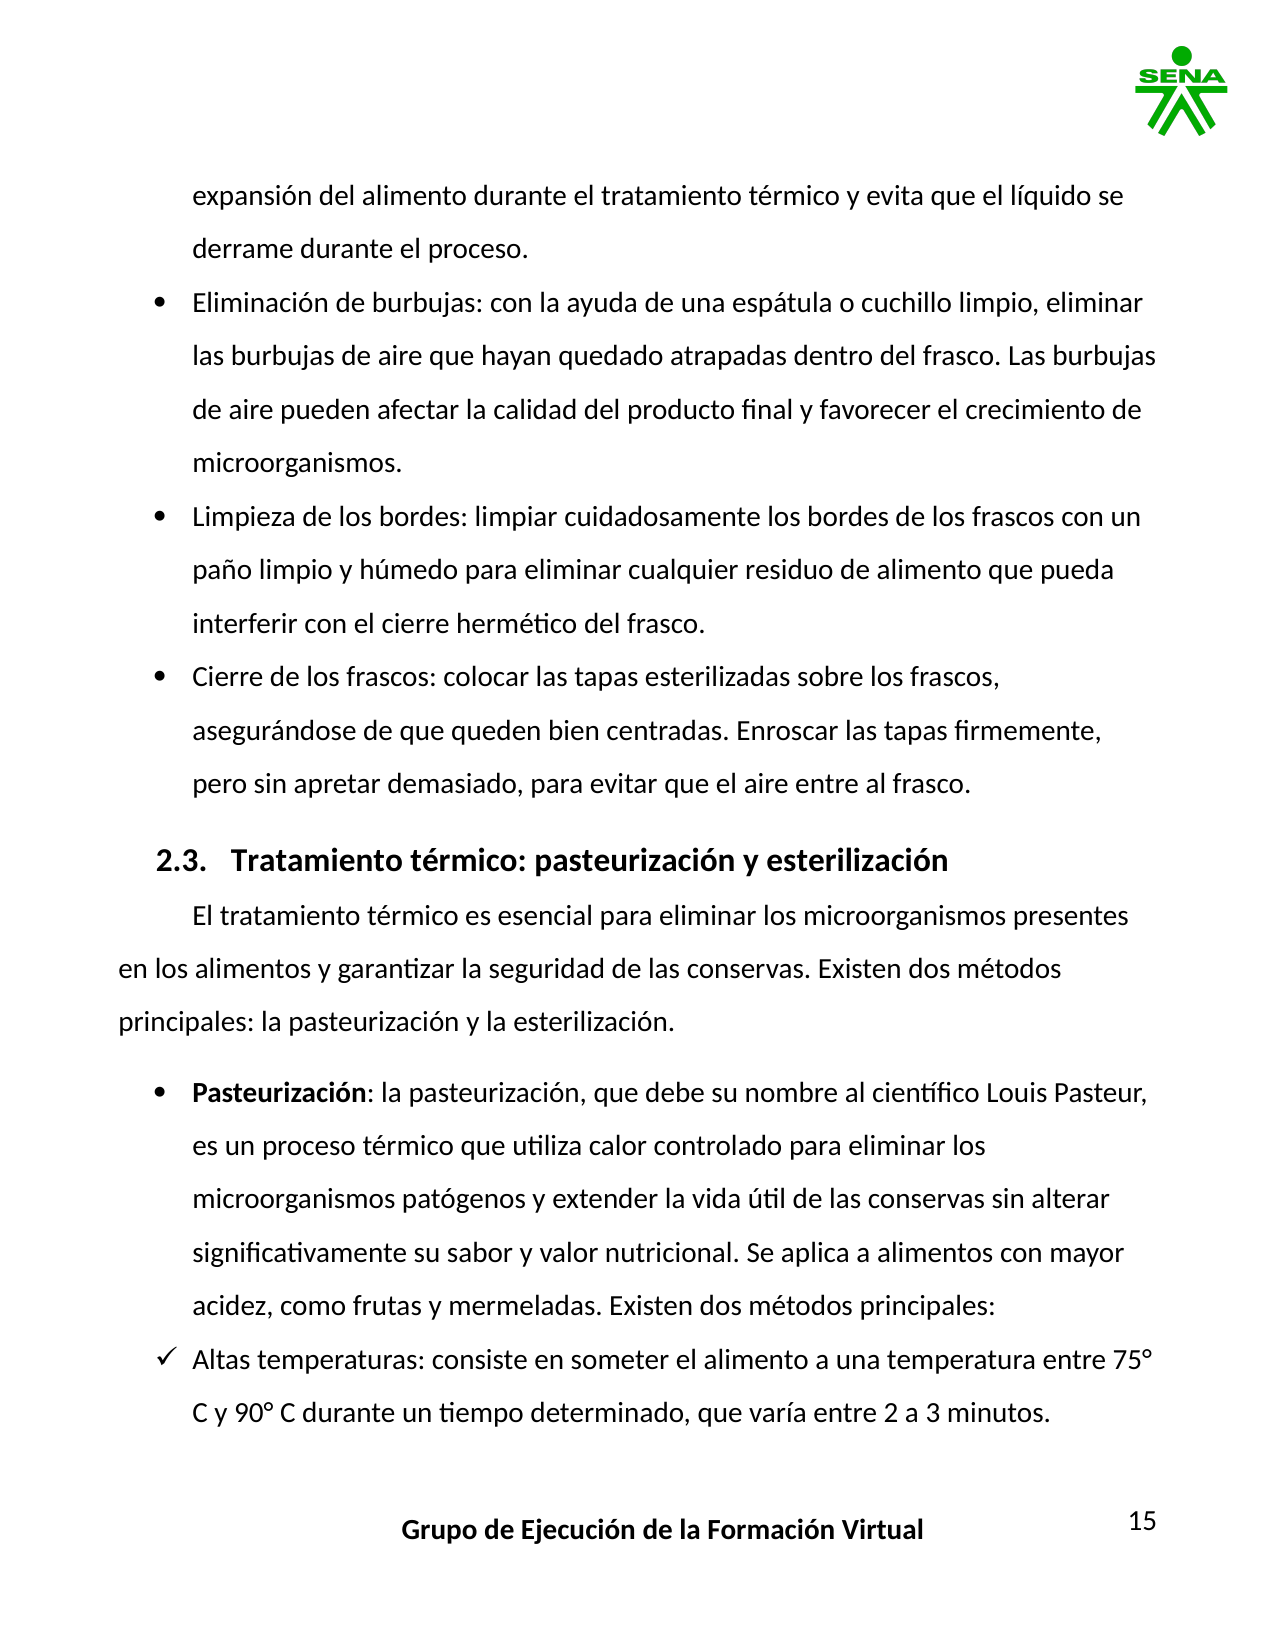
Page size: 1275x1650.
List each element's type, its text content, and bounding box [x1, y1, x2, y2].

list Eliminación de burbujas: con la ayuda de una espátula o cuchillo limpio, eliminar las burbujas de aire que hayan quedado atrapadas dentro del frasco. Las burbujas de aire pueden afectar la calidad del producto final y favorecer el crecimiento de microorganismos. [154, 284, 1157, 480]
list Limpieza de los bordes: limpiar cuidadosamente los bordes de los frascos con un paño limpio y húmedo para eliminar cualquier residuo de alimento que pueda interferir con el cierre hermético del frasco. [154, 498, 1157, 640]
list Pasteurización: la pasteurización, que debe su nombre al científico Louis Pasteur, es un proceso térmico que utiliza calor controlado para eliminar los microorganismos patógenos y extender la vida útil de las conservas sin alterar significativamente su sabor y valor nutricional. Se aplica a alimentos con mayor acidez, como frutas y mermeladas. Existen dos métodos principales: [154, 1074, 1157, 1323]
text El tratamiento térmico es esencial para eliminar los microorganismos presentes en los alimentos y garantizar la seguridad de las conservas. Existen dos métodos principales: la pasteurización y la esterilización. [118, 897, 1157, 1039]
picture [1135, 46, 1228, 136]
list Altas temperaturas: consiste en someter el alimento a una temperatura entre 75° C y 90° C durante un tiempo determinado, que varía entre 2 a 3 minutos. [154, 1341, 1157, 1430]
subtitle Tratamiento térmico: pasteurización y esterilización [156, 839, 1157, 880]
list Cierre de los frascos: colocar las tapas esterilizadas sobre los frascos, asegurándose de que queden bien centradas. Enroscar las tapas firmemente, pero sin apretar demasiado, para evitar que el aire entre al frasco. [154, 658, 1157, 801]
